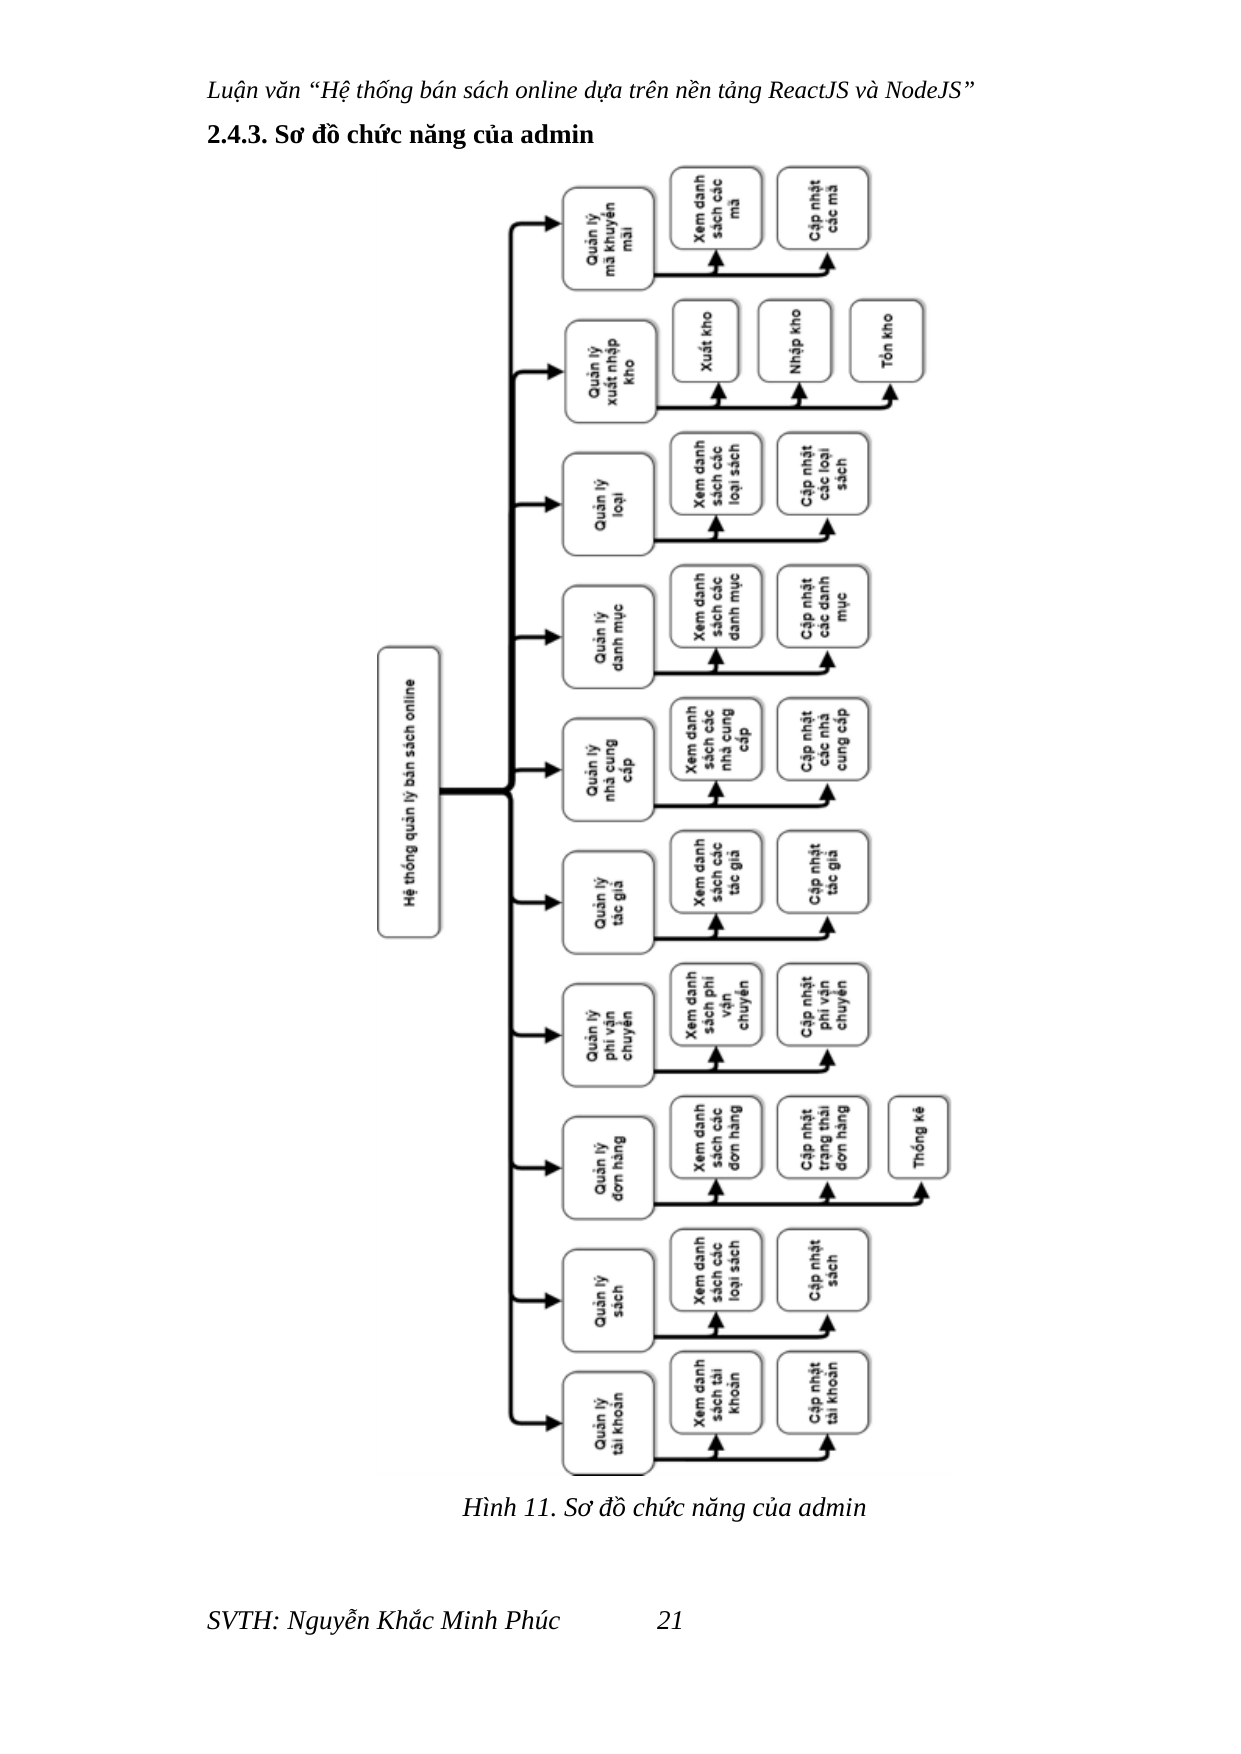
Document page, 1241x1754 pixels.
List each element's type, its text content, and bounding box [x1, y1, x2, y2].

text 2.4.3. Sơ đồ chức năng của admin [207, 118, 1122, 149]
text Hình 11. Sơ đồ chức năng của admin [207, 1492, 1122, 1523]
picture [377, 164, 952, 1476]
